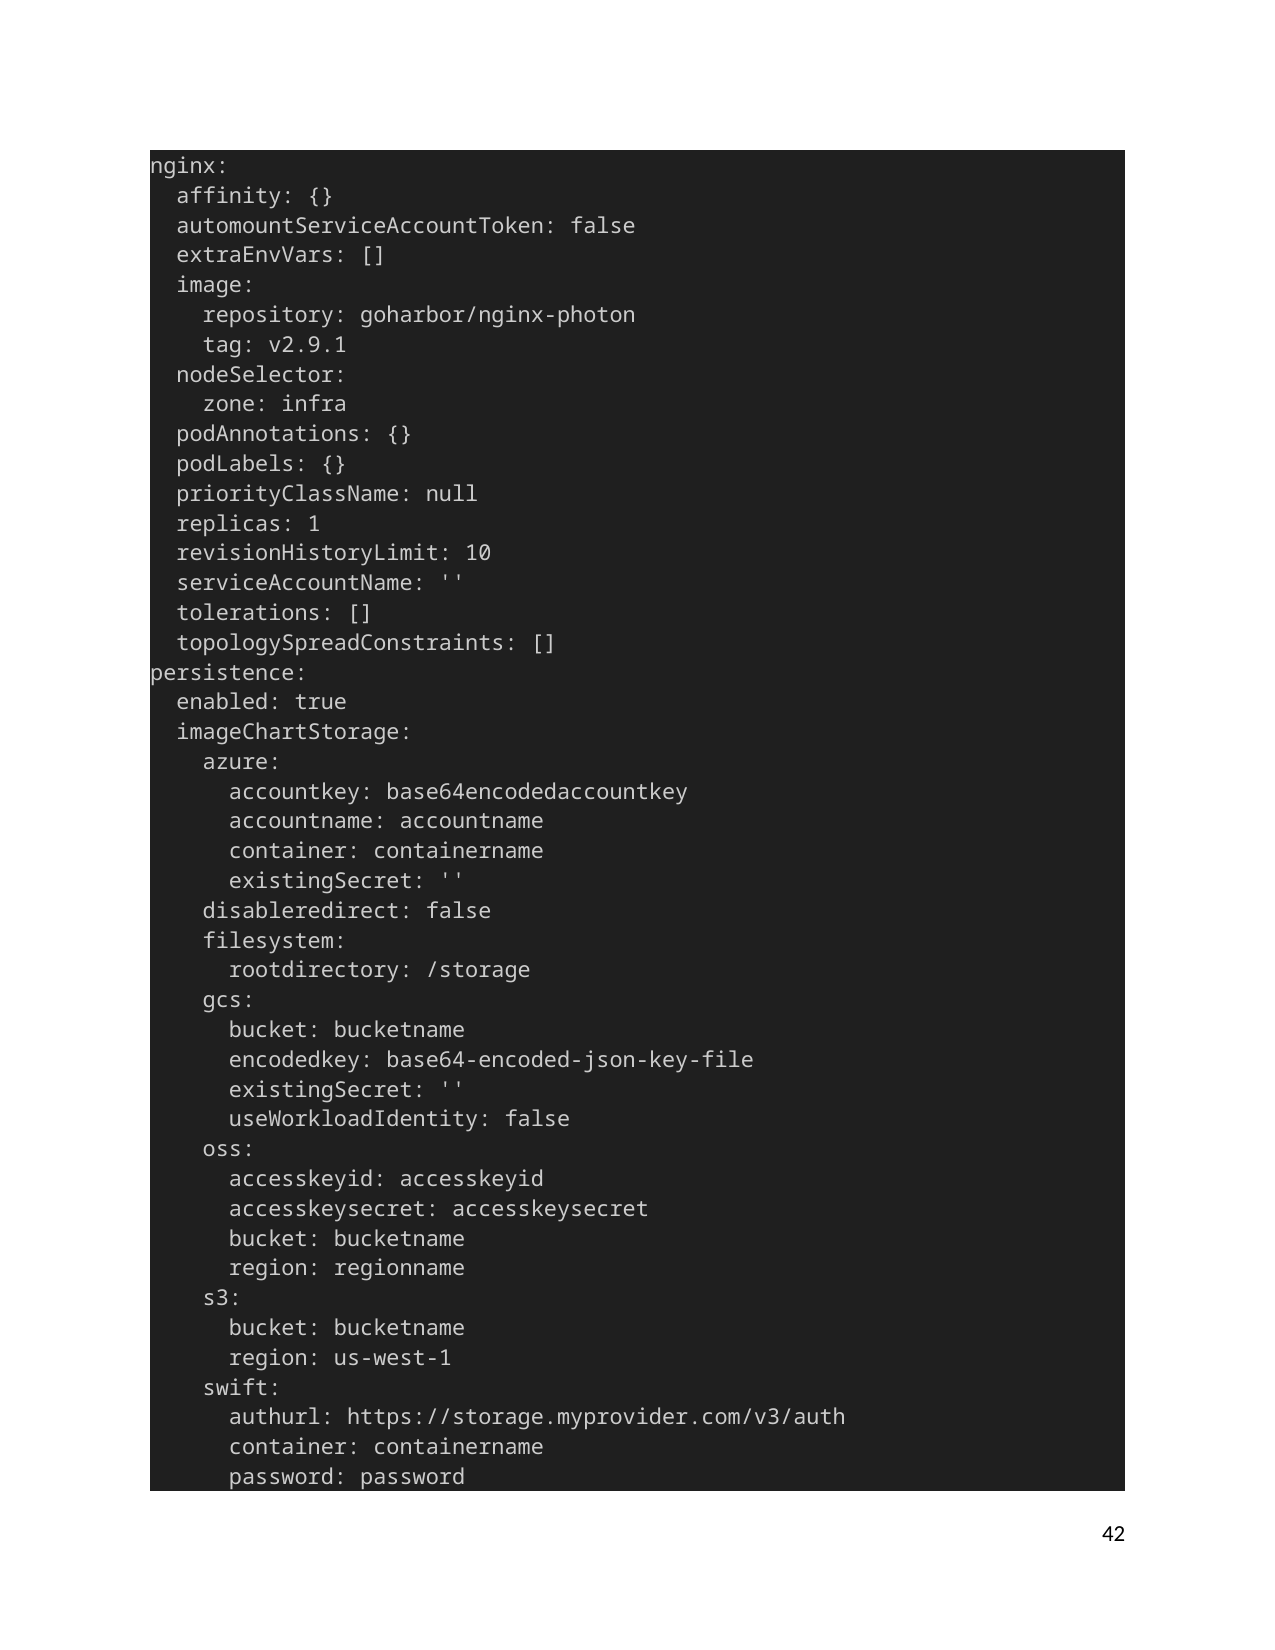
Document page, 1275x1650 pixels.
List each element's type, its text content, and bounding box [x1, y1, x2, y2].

text accesskeyid: accesskeyid [150, 1163, 1125, 1193]
text authurl: https://storage.myprovider.com/v3/auth [150, 1401, 1125, 1431]
text gcs: [150, 984, 1125, 1014]
text swift: [150, 1371, 1125, 1401]
text automountServiceAccountToken: false [150, 209, 1125, 239]
text repository: goharbor/nginx-photon [150, 299, 1125, 329]
text region: us-west-1 [150, 1342, 1125, 1371]
text accountkey: base64encodedaccountkey [150, 776, 1125, 805]
text disableredirect: false [150, 895, 1125, 924]
text enabled: true [150, 686, 1125, 716]
text accesskeysecret: accesskeysecret [150, 1193, 1125, 1222]
text bucket: bucketname [150, 1014, 1125, 1044]
text imageChartStorage: [150, 716, 1125, 746]
text region: regionname [150, 1252, 1125, 1282]
text existingSecret: '' [150, 1073, 1125, 1103]
text tag: v2.9.1 [150, 329, 1125, 358]
text bucket: bucketname [150, 1222, 1125, 1252]
text topologySpreadConstraints: [] [150, 627, 1125, 656]
text accountname: accountname [150, 805, 1125, 835]
text rootdirectory: /storage [150, 954, 1125, 984]
text filesystem: [150, 924, 1125, 954]
text image: [150, 269, 1125, 299]
text password: password [150, 1461, 1125, 1491]
text container: containername [150, 835, 1125, 865]
text zone: infra [150, 388, 1125, 418]
text extraEnvVars: [] [150, 239, 1125, 269]
text encodedkey: base64-encoded-json-key-file [150, 1044, 1125, 1073]
text oss: [150, 1133, 1125, 1163]
text replicas: 1 [150, 507, 1125, 537]
text container: containername [150, 1431, 1125, 1461]
text s3: [150, 1282, 1125, 1312]
text tolerations: [] [150, 597, 1125, 627]
text affinity: {} [150, 180, 1125, 209]
text podLabels: {} [150, 448, 1125, 478]
text nginx: [150, 150, 1125, 180]
text nodeSelector: [150, 358, 1125, 388]
text podAnnotations: {} [150, 418, 1125, 448]
text priorityClassName: null [150, 478, 1125, 507]
text useWorkloadIdentity: false [150, 1103, 1125, 1133]
text existingSecret: '' [150, 865, 1125, 895]
text azure: [150, 746, 1125, 776]
text revisionHistoryLimit: 10 [150, 537, 1125, 567]
text bucket: bucketname [150, 1312, 1125, 1342]
text serviceAccountName: '' [150, 567, 1125, 597]
text persistence: [150, 656, 1125, 686]
